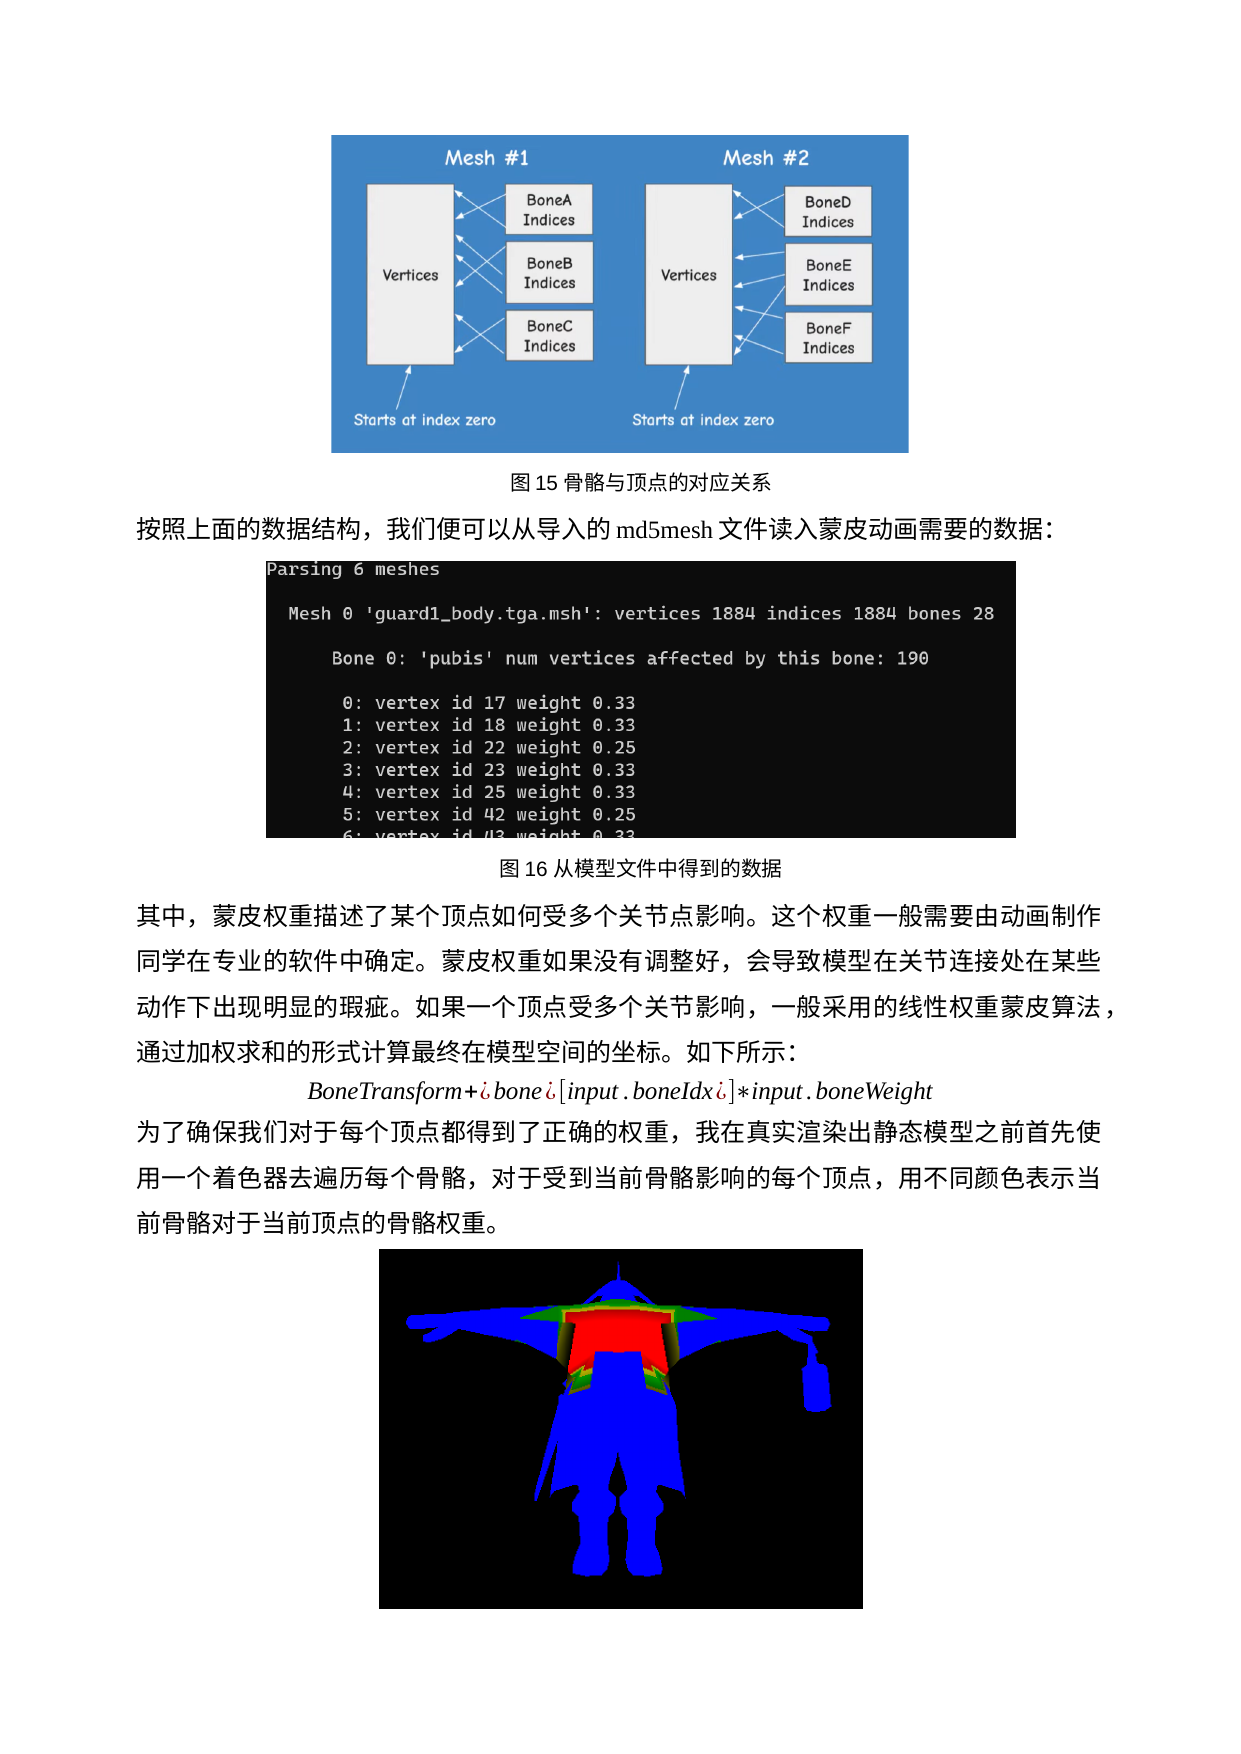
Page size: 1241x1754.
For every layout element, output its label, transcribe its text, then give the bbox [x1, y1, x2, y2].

text 图16 从模型文件中得到的数据 [136, 852, 1104, 883]
picture [266, 561, 1016, 838]
text 为了确保我们对于每个顶点都得到了正确的权重，我在真实渲染出静态模型之前首先使用一个着色器去遍历每个骨骼，对于受到当前骨骼影响的每个顶点，用不同颜色表示当前骨骼对于当前顶点的骨骼权重。 [136, 1113, 1104, 1240]
text 图15 骨骼与顶点的对应关系 [136, 466, 1104, 496]
picture [331, 135, 909, 453]
text 其中，蒙皮权重描述了某个顶点如何受多个关节点影响。这个权重一般需要由动画制作同学在专业的软件中确定。蒙皮权重如果没有调整好，会导致模型在关节连接处在某些动作下出现明显的瑕疵。如果一个顶点受多个关节影响，一般采用的线性权重蒙皮算法，通过加权求和的形式计算最终在模型空间的坐标。如下所示： [136, 896, 1104, 1069]
text 按照上面的数据结构，我们便可以从导入的md5mesh文件读入蒙皮动画需要的数据： [136, 510, 1104, 546]
picture [379, 1249, 863, 1609]
